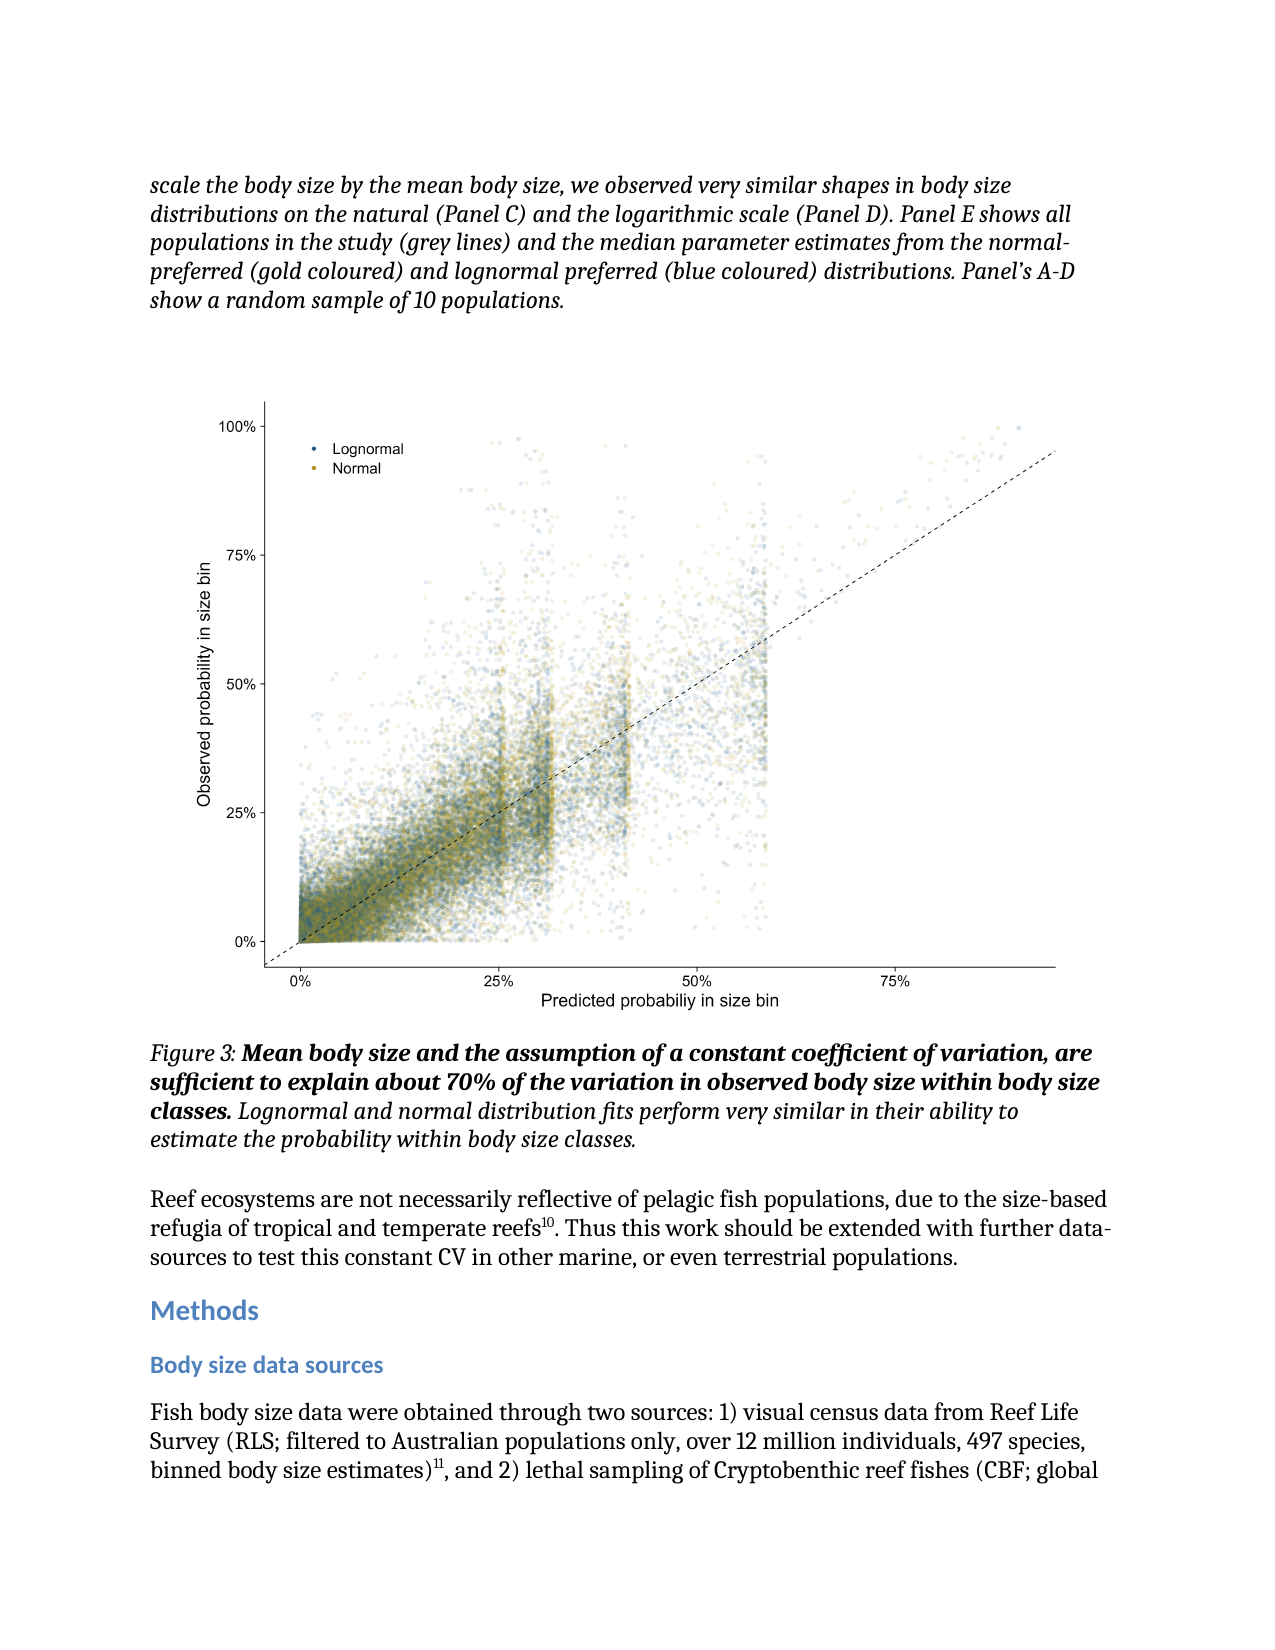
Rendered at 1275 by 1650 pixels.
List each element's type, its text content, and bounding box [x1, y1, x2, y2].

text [150, 1398, 1125, 1484]
picture [188, 393, 1064, 1019]
text Reef ecosystems are not necessarily reflective of pelagic fish populations, due to the size-based refugia of tropical and temperate reefs10. Thus this work should be extended with further data-sources to test this constant CV in other marine, or even terrestrial populations. [150, 1185, 1125, 1272]
table_header Figure 3: Mean body size and the assumption of a constant coefficient of variation, are sufficient to explain about 70% of the variation in observed body size within body size classes. Lognormal and normal distribution fits perform very similar in their ability to estimate the probability within body size classes. [139, 393, 1114, 1167]
subtitle Methods [150, 1292, 1125, 1328]
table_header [139, 150, 1114, 327]
subtitle Body size data sources [150, 1349, 1125, 1379]
